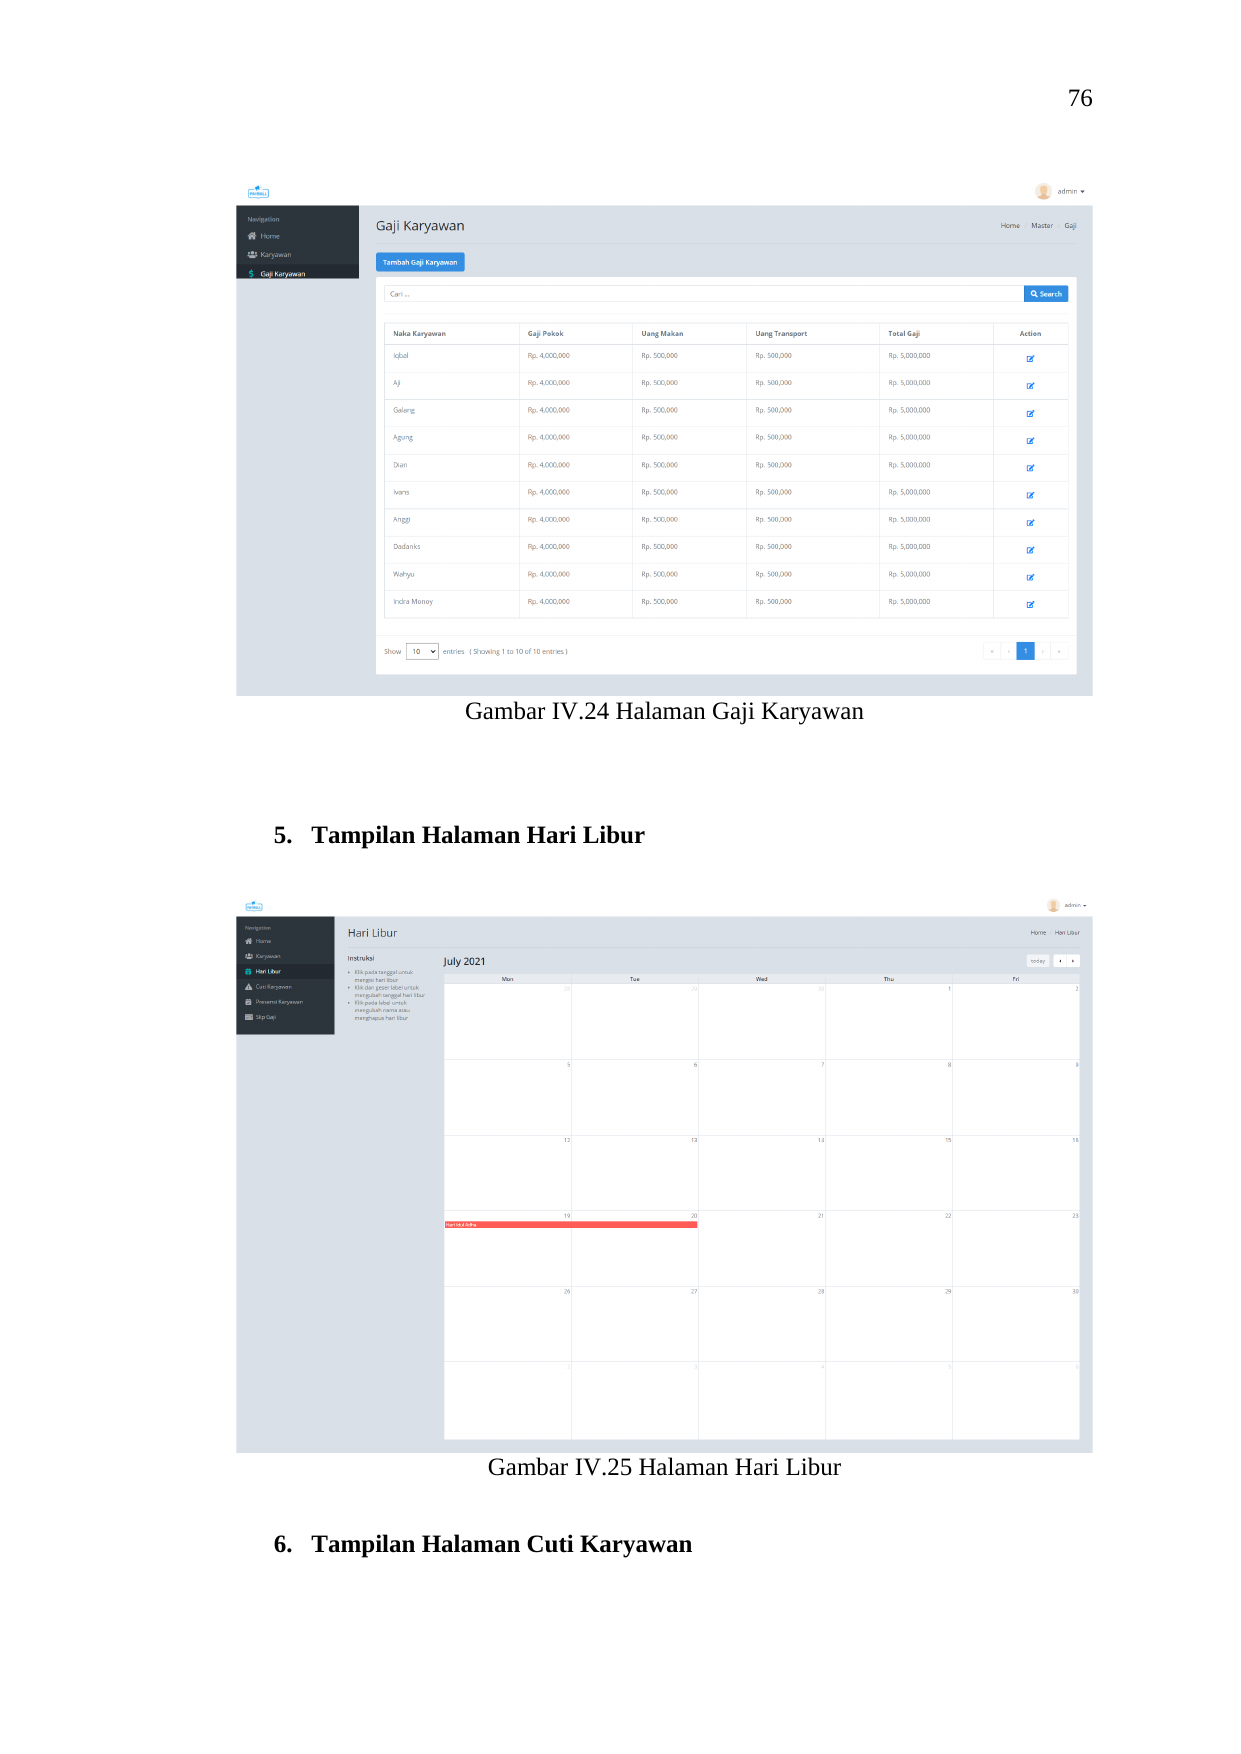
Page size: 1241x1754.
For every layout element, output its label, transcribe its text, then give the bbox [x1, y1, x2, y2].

list Tampilan Halaman Cuti Karyawan [274, 1529, 1092, 1557]
picture [236, 177, 1093, 696]
picture [236, 894, 1093, 1453]
list Tampilan Halaman Hari Libur [274, 820, 1092, 849]
